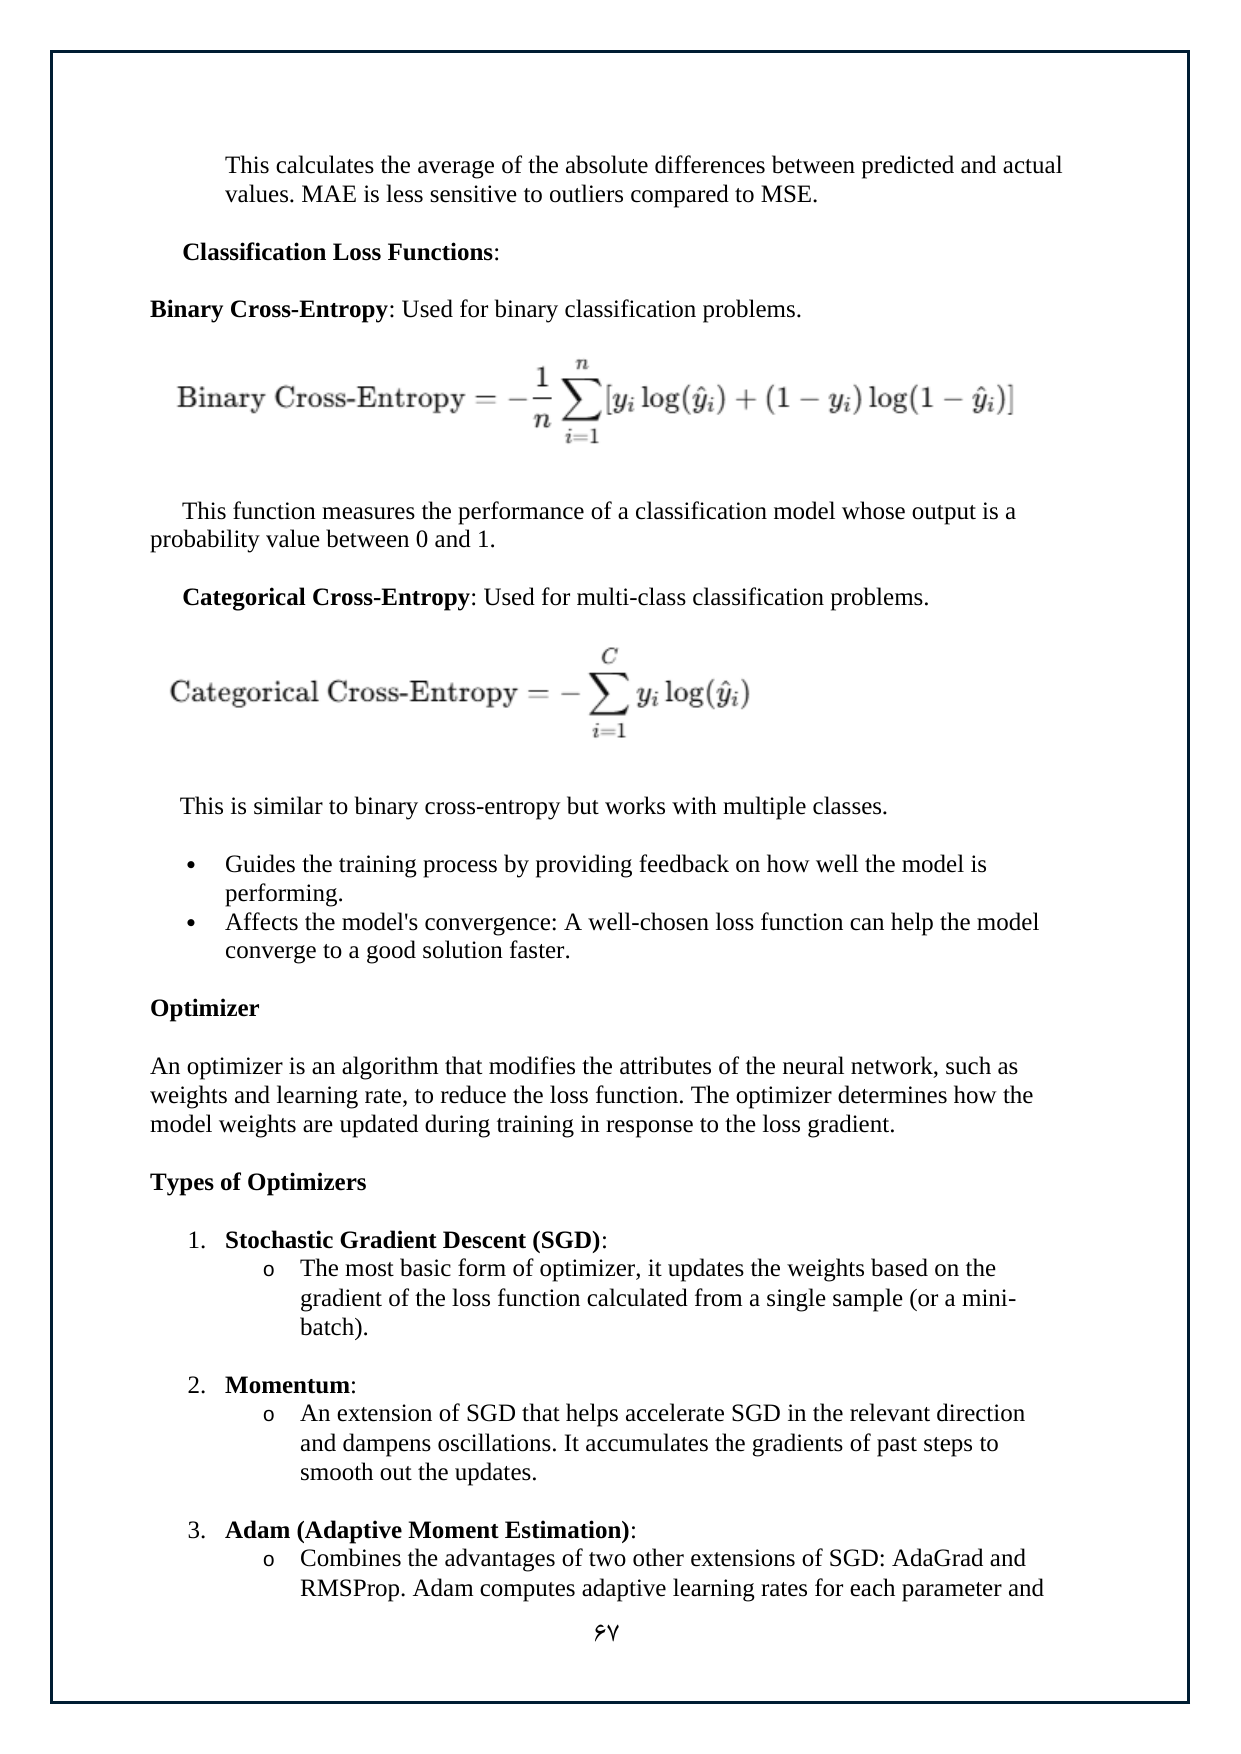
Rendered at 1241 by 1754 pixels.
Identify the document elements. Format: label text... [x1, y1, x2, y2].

text Binary Cross-Entropy: Used for binary classification problems. [150, 294, 1063, 323]
list Adam (Adaptive Moment Estimation): [187, 1573, 1063, 1602]
picture [150, 640, 800, 763]
text Optimizer [150, 993, 1063, 1022]
list Guides the training process by providing feedback on how well the model is performing. [187, 849, 1063, 907]
list An extension of SGD that helps accelerate SGD in the relevant direction and dampens oscillations. It accumulates the gradients of past steps to smooth out the updates. [262, 1457, 1063, 1544]
text Types of Optimizers [150, 1167, 1063, 1196]
text This is similar to binary cross-entropy but works with multiple classes. [150, 791, 1063, 820]
list The most basic form of optimizer, it updates the weights based on the gradient of the loss function calculated from a single sample (or a mini-batch). [262, 1283, 1063, 1370]
list Stochastic Gradient Descent (SGD): [187, 1225, 1063, 1253]
text  Categorical Cross-Entropy: Used for multi-class classification problems. [150, 582, 1063, 611]
text This calculates the average of the absolute differences between predicted and actual values. MAE is less sensitive to outliers compared to MSE. [225, 150, 1063, 207]
picture [150, 352, 1054, 467]
text An optimizer is an algorithm that modifies the attributes of the neural network, such as weights and learning rate, to reduce the loss function. The optimizer determines how the model weights are updated during training in response to the loss gradient. [150, 1051, 1063, 1138]
text  Classification Loss Functions: [150, 237, 1063, 265]
list Affects the model's convergence: A well-chosen loss function can help the model converge to a good solution faster. [187, 907, 1063, 964]
text  This function measures the performance of a classification model whose output is a probability value between 0 and 1. [150, 496, 1063, 553]
list Momentum: [187, 1399, 1063, 1428]
